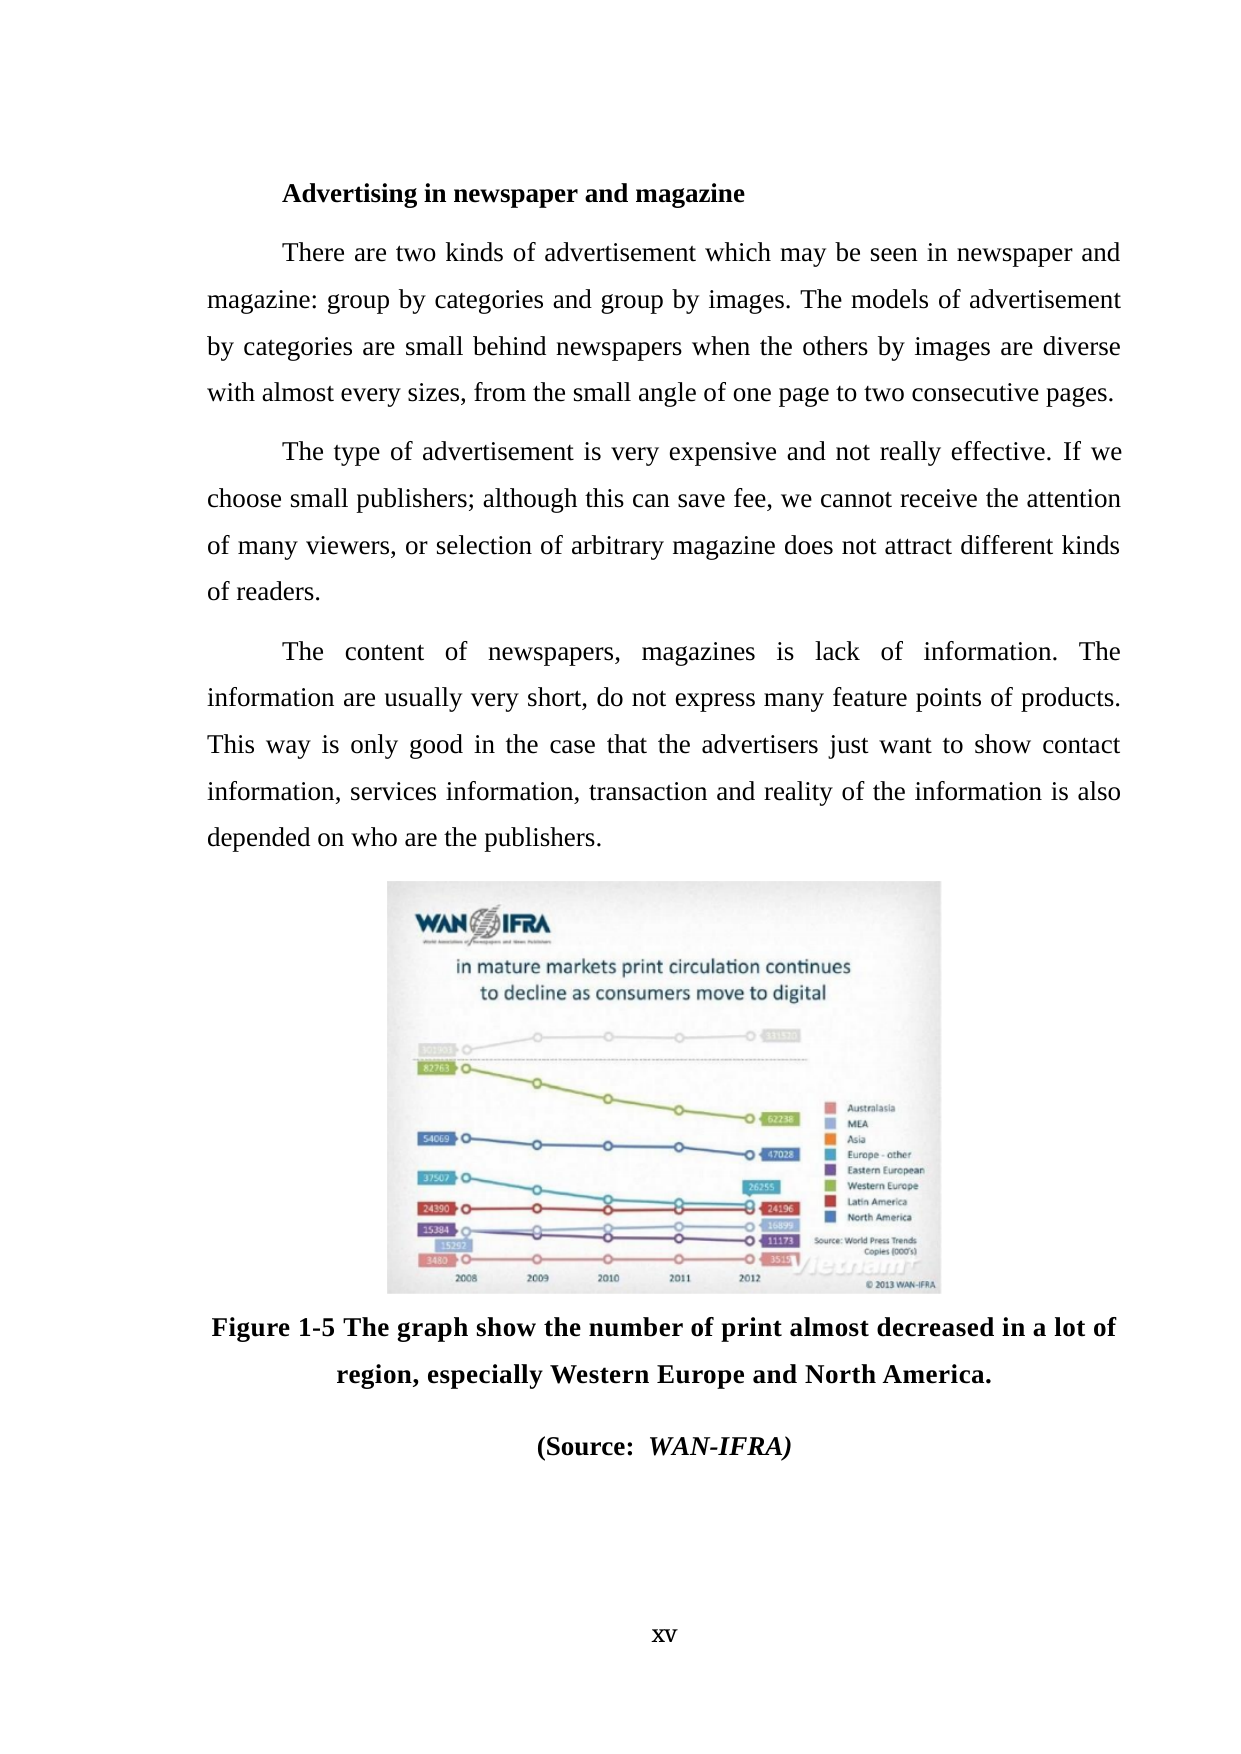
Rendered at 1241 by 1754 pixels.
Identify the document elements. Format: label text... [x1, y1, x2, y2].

text Advertising in newspaper and magazine [207, 177, 1122, 208]
text There are two kinds of advertisement which may be seen in newspaper and magazine: group by categories and group by images. The models of advertisement by categories are small behind newspapers when the others by images are diverse with almost every sizes, from the small angle of one page to two consecutive pages. [207, 236, 1122, 407]
text The content of newspapers, magazines is lack of information. The information are usually very short, do not express many feature points of products. This way is only good in the case that the advertisers just want to show contact information, services information, transaction and reality of the information is also depended on who are the publishers. [207, 635, 1122, 852]
picture [386, 880, 943, 1295]
text (Source: WAN-IFRA) [207, 1430, 1122, 1461]
text The type of advertisement is very expensive and not really effective. If we choose small publishers; although this can save fee, we cannot receive the attention of many viewers, or selection of arbitrary magazine does not attract different kinds of readers. [207, 436, 1122, 607]
title Figure 1-5 The graph show the number of print almost decreased in a lot of region, especially Western Europe and North America. [207, 1311, 1122, 1389]
